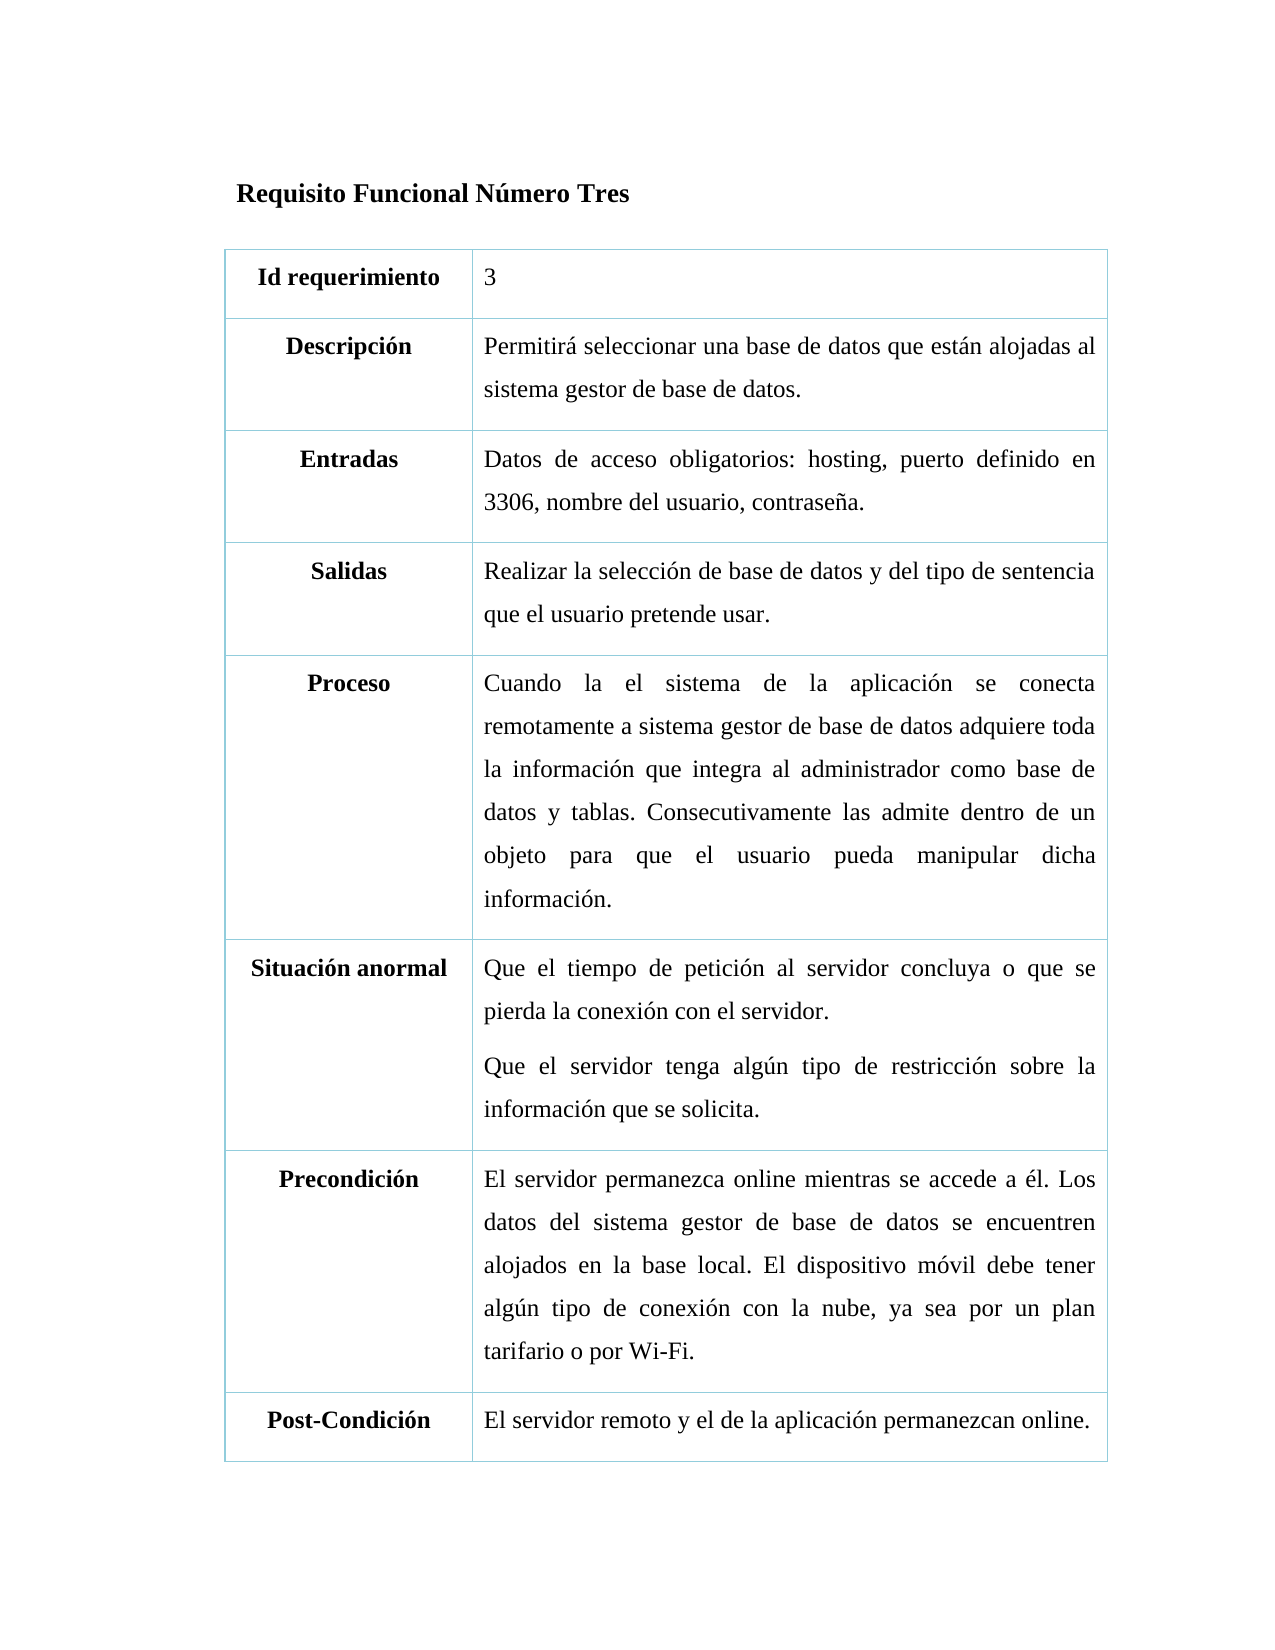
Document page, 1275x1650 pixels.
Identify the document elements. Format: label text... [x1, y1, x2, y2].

subtitle Requisito Funcional Número Tres [236, 177, 1127, 208]
table_cell Situación anormal [226, 940, 472, 1150]
table_cell Permitirá seleccionar una base de datos que están alojadas al sistema gestor de base de datos. [473, 319, 1107, 430]
table_cell Que el tiempo de petición al servidor concluya o que se pierda la conexión con el servidor. Que el servidor tenga algún tipo de restricción sobre la información que se solicita. [473, 940, 1107, 1150]
table_cell Proceso [226, 656, 472, 939]
table_cell Datos de acceso obligatorios: hosting, puerto definido en 3306, nombre del usuario, contraseña. [473, 431, 1107, 542]
table_cell El servidor remoto y el de la aplicación permanezcan online. [473, 1393, 1107, 1461]
table_header 3 [473, 250, 1107, 318]
table_cell Entradas [226, 431, 472, 542]
table_cell El servidor permanezca online mientras se accede a él. Los datos del sistema gestor de base de datos se encuentren alojados en la base local. El dispositivo móvil debe tener algún tipo de conexión con la nube, ya sea por un plan tarifario o por Wi-Fi. [473, 1151, 1107, 1392]
table_cell Cuando la el sistema de la aplicación se conecta remotamente a sistema gestor de base de datos adquiere toda la información que integra al administrador como base de datos y tablas. Consecutivamente las admite dentro de un objeto para que el usuario pueda manipular dicha información. [473, 656, 1107, 939]
table_header Id requerimiento [226, 250, 472, 318]
table_cell Descripción [226, 319, 472, 430]
table_cell Precondición [226, 1151, 472, 1392]
table_cell Post-Condición [226, 1393, 472, 1461]
table_cell Realizar la selección de base de datos y del tipo de sentencia que el usuario pretende usar. [473, 543, 1107, 654]
table_cell Salidas [226, 543, 472, 654]
